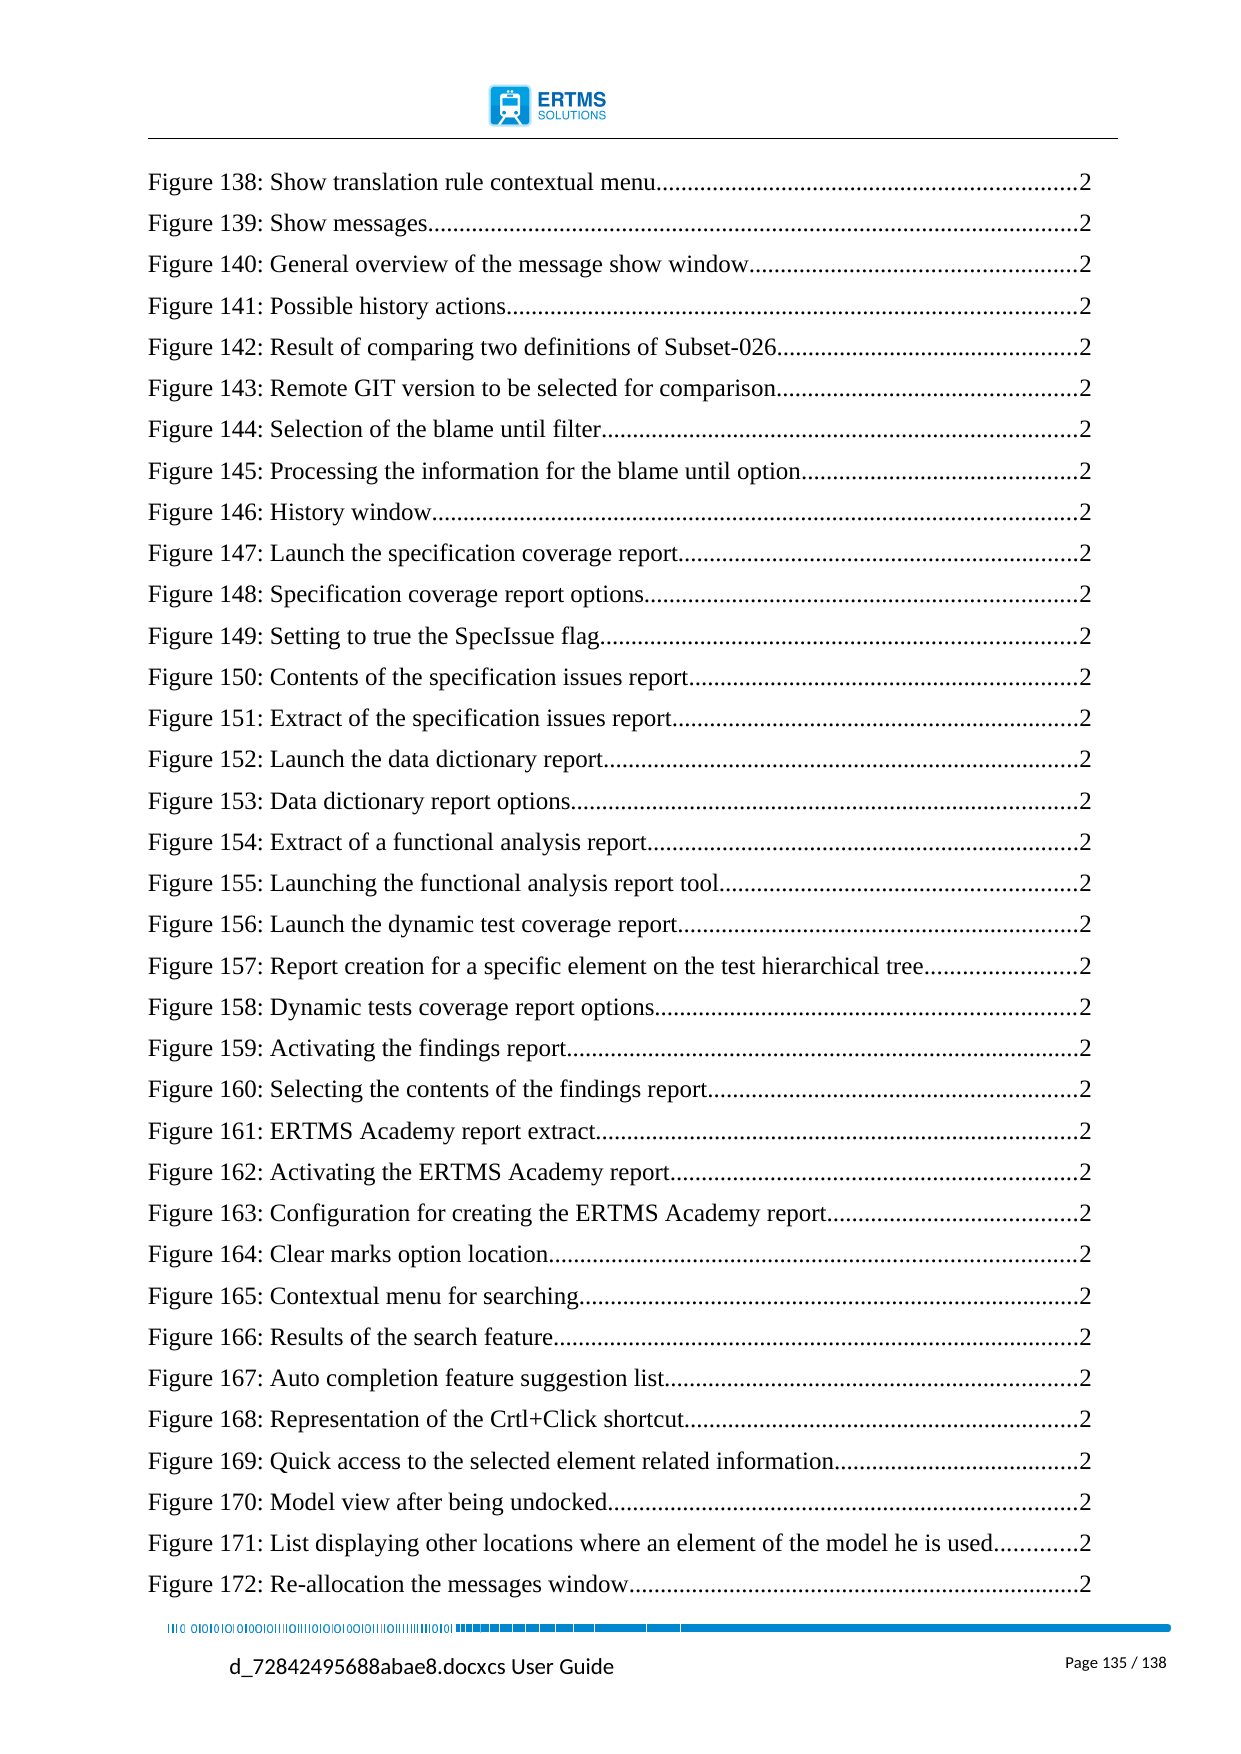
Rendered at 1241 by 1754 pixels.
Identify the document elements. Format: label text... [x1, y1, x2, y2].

text Figure 171: List displaying other locations where an element of the model he is used 2 [148, 1528, 1093, 1557]
text Figure 158: Dynamic tests coverage report options 2 [148, 992, 1093, 1021]
picture [167, 1624, 1171, 1633]
text Figure 143: Remote GIT version to be selected for comparison 2 [148, 373, 1093, 402]
text Figure 154: Extract of a functional analysis report. 2 [148, 827, 1093, 856]
text Figure 163: Configuration for creating the ERTMS Academy report 2 [148, 1198, 1093, 1227]
text Figure 165: Contextual menu for searching 2 [148, 1281, 1093, 1309]
text Figure 146: History window 2 [148, 497, 1093, 526]
text Figure 164: Clear marks option location 2 [148, 1239, 1093, 1268]
text Figure 157: Report creation for a specific element on the test hierarchical tree 2 [148, 951, 1093, 979]
text Figure 172: Re-allocation the messages window 2 [148, 1569, 1093, 1598]
text Figure 142: Result of comparing two definitions of Subset-026 2 [148, 332, 1093, 361]
text Figure 149: Setting to true the SpecIssue flag 2 [148, 621, 1093, 649]
text Figure 140: General overview of the message show window 2 [148, 249, 1093, 278]
text Figure 148: Specification coverage report options 2 [148, 579, 1093, 608]
text Figure 170: Model view after being undocked 2 [148, 1487, 1093, 1516]
text Figure 153: Data dictionary report options 2 [148, 786, 1093, 814]
text Figure 167: Auto completion feature suggestion list 2 [148, 1363, 1093, 1392]
text Figure 152: Launch the data dictionary report 2 [148, 744, 1093, 773]
text Figure 151: Extract of the specification issues report 2 [148, 703, 1093, 732]
text Figure 162: Activating the ERTMS Academy report 2 [148, 1157, 1093, 1186]
text Figure 145: Processing the information for the blame until option 2 [148, 456, 1093, 484]
text Figure 160: Selecting the contents of the findings report 2 [148, 1074, 1093, 1103]
text Figure 147: Launch the specification coverage report 2 [148, 538, 1093, 567]
text Figure 168: Representation of the Crtl+Click shortcut 2 [148, 1404, 1093, 1433]
text Figure 161: ERTMS Academy report extract. 2 [148, 1116, 1093, 1144]
text Figure 144: Selection of the blame until filter 2 [148, 414, 1093, 443]
text Figure 138: Show translation rule contextual menu 2 [148, 167, 1093, 196]
picture [477, 73, 617, 138]
text Figure 156: Launch the dynamic test coverage report 2 [148, 909, 1093, 938]
text Figure 166: Results of the search feature 2 [148, 1322, 1093, 1351]
text Figure 139: Show messages 2 [148, 208, 1093, 237]
text Figure 169: Quick access to the selected element related information 2 [148, 1446, 1093, 1474]
text Figure 150: Contents of the specification issues report 2 [148, 662, 1093, 691]
text Figure 141: Possible history actions 2 [148, 291, 1093, 319]
text Figure 159: Activating the findings report 2 [148, 1033, 1093, 1062]
text Figure 155: Launching the functional analysis report tool 2 [148, 868, 1093, 897]
